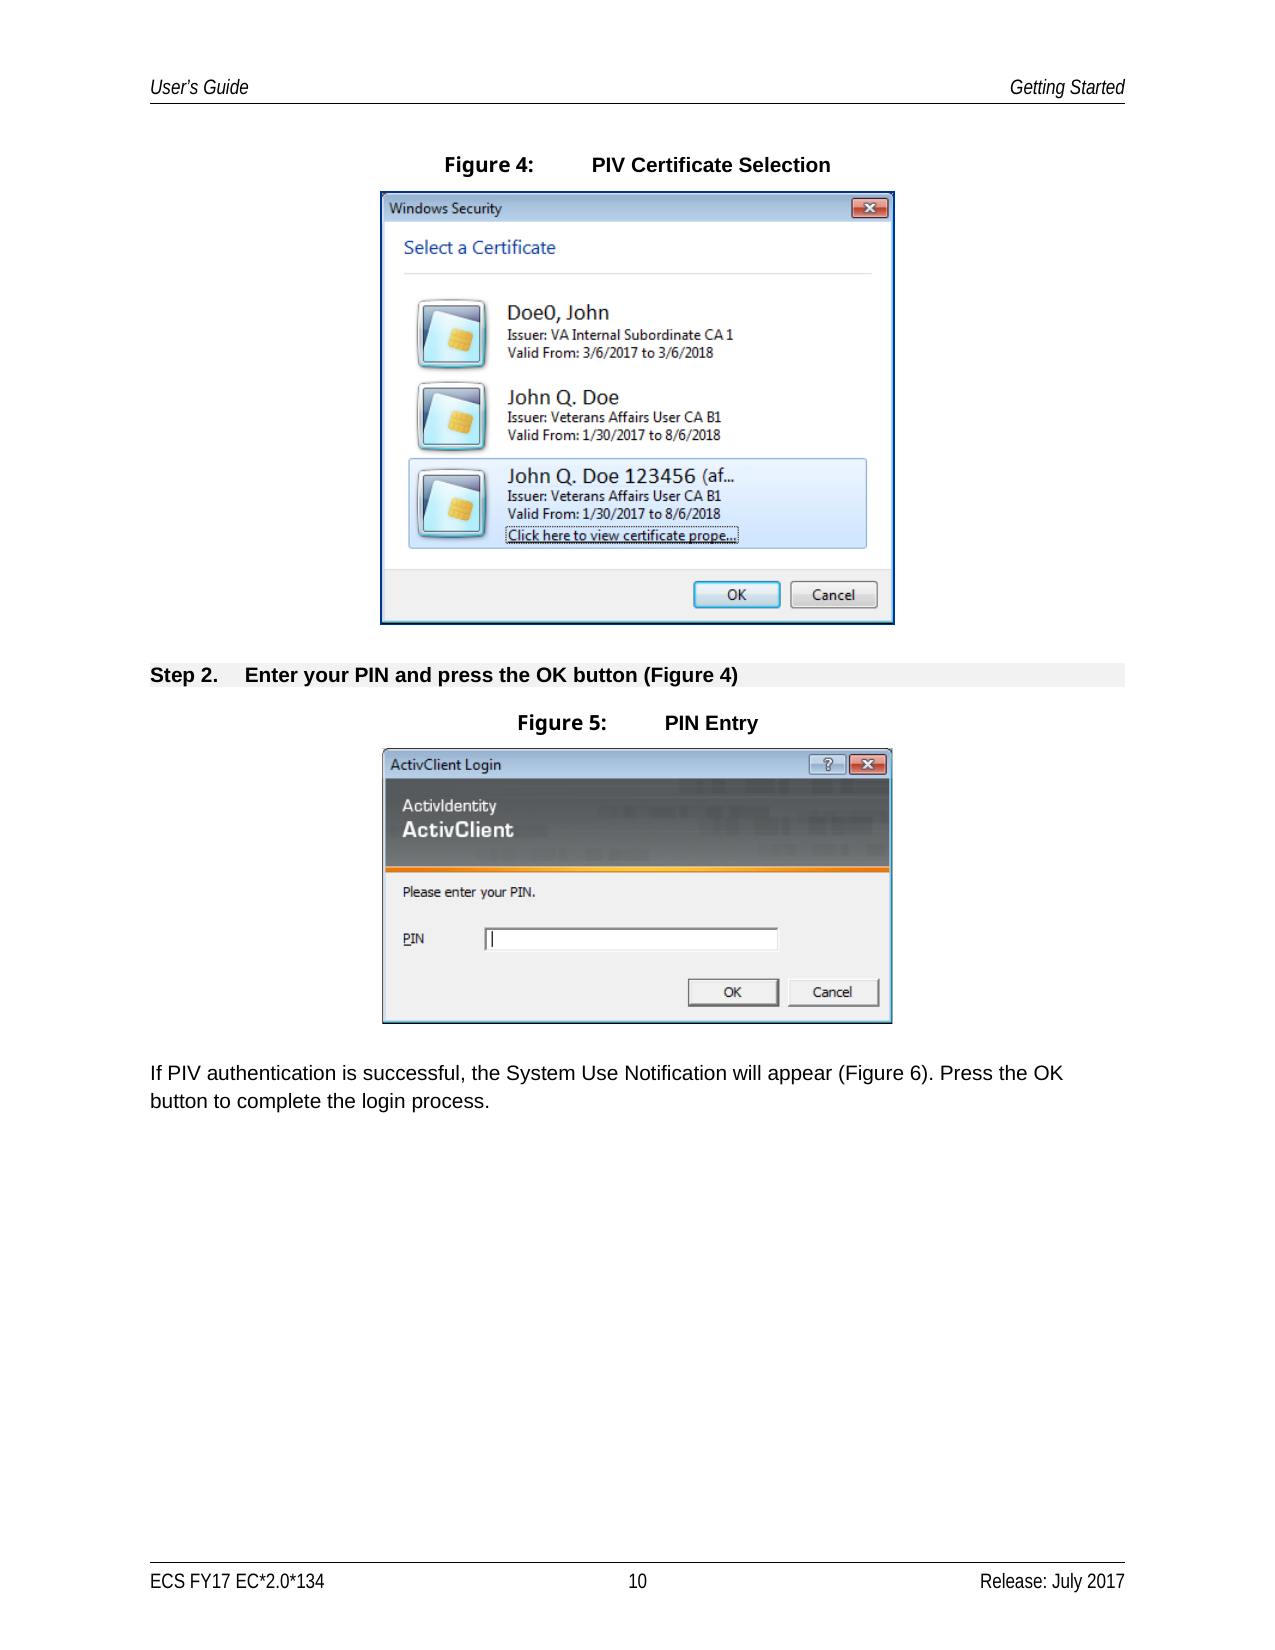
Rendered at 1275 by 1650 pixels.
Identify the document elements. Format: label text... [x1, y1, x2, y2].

text PIN Entry [150, 708, 1125, 736]
text Enter your PIN and press the OK button (Figure 4) [150, 663, 1125, 687]
picture [382, 748, 893, 1024]
picture [382, 193, 893, 624]
text If PIV authentication is successful, the System Use Notification will appear (Figure 6). Press the OK button to complete the login process. [150, 1061, 1125, 1113]
text PIV Certificate Selection [150, 150, 1125, 178]
